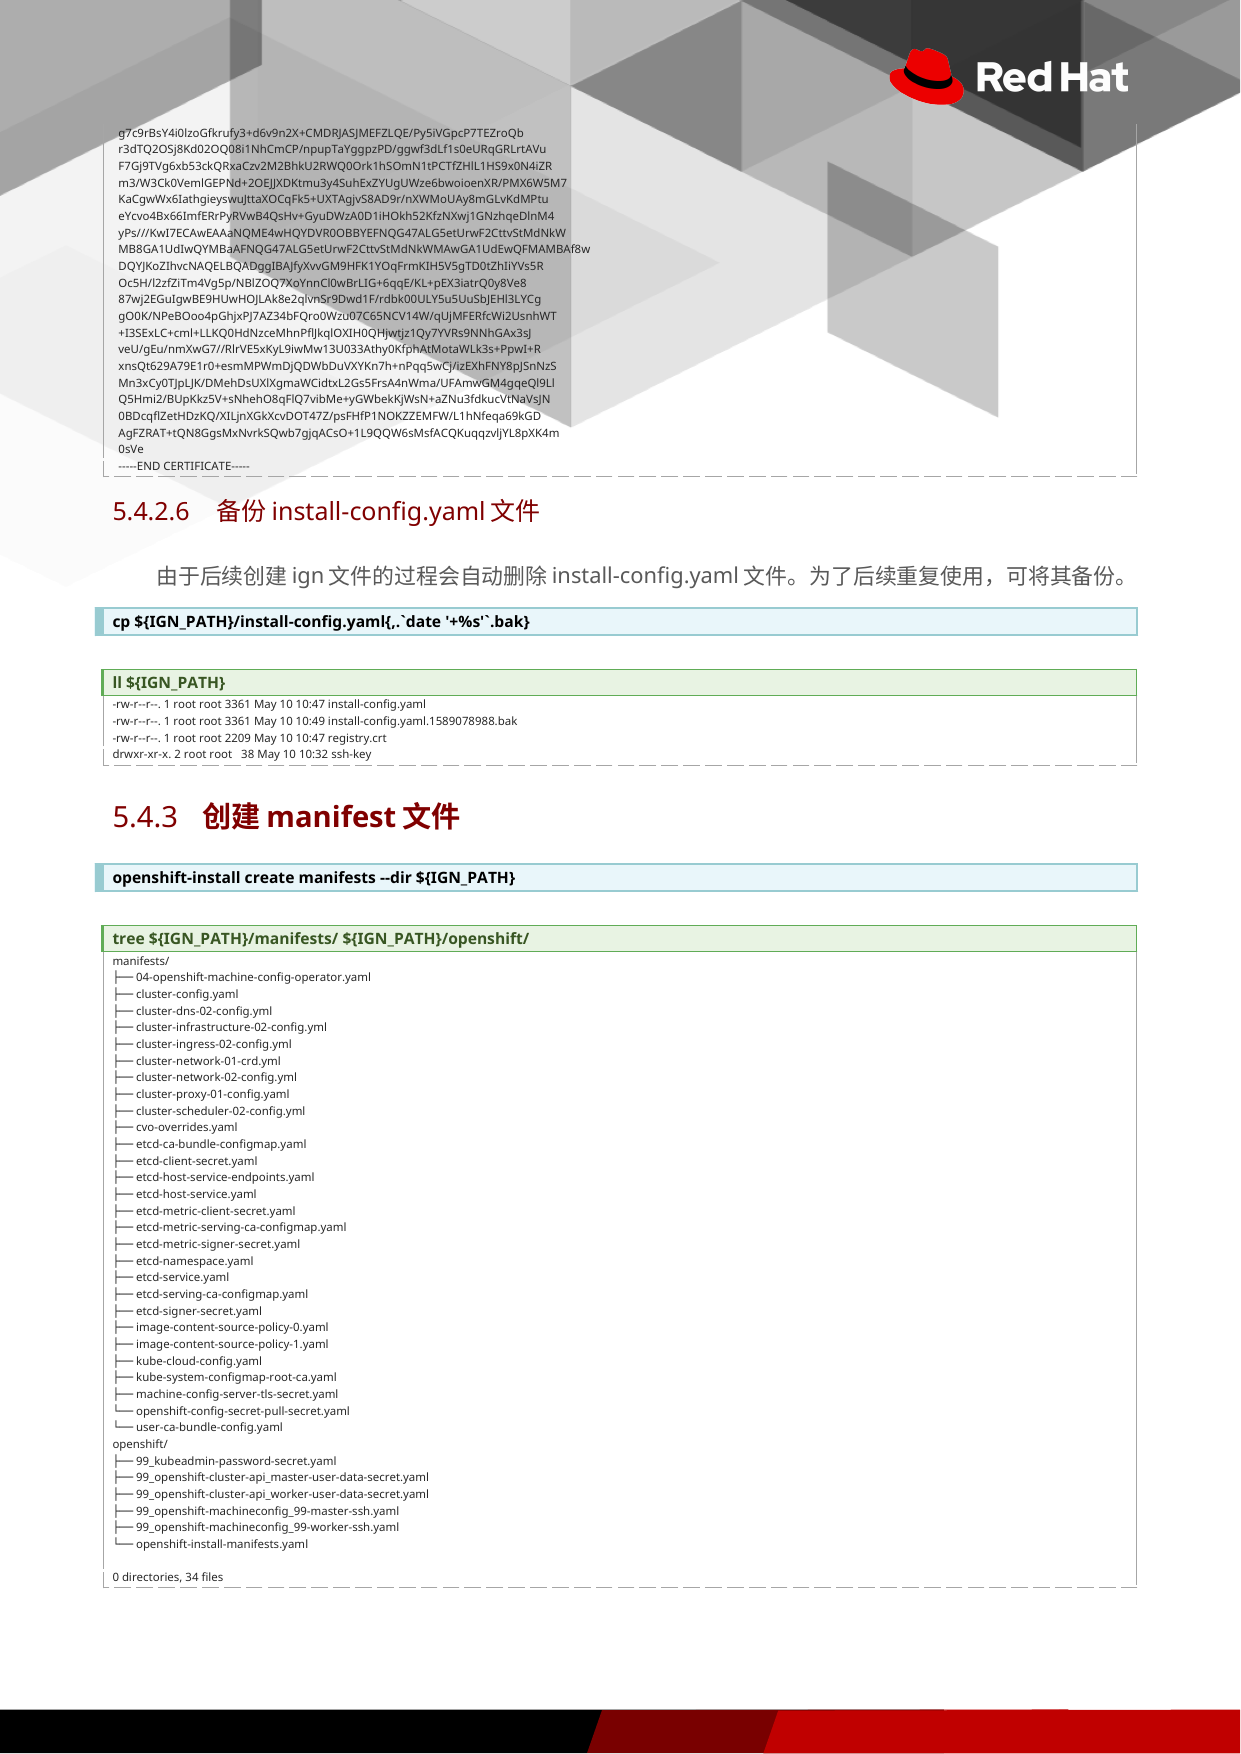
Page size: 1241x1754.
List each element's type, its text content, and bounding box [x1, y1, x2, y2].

text xnsQt629A79E1r0+esmMPWmDjQDWbDuVXYKn7h+nPqq5wCj/izEXhFNY8pJSnNzS [112, 357, 1128, 374]
text ├── etcd-metric-signer-secret.yaml [112, 1235, 1128, 1252]
text openshift/ [112, 1435, 1128, 1452]
text ├── etcd-signer-secret.yaml [112, 1302, 1128, 1319]
text ├── cluster-dns-02-config.yml [112, 1002, 1128, 1019]
text ├── 99_openshift-machineconfig_99-master-ssh.yaml [112, 1502, 1128, 1519]
text Q5Hmi2/BUpKkz5V+sNhehO8qFlQ7vibMe+yGWbekKjWsN+aZNu3fdkucVtNaVsJN [112, 391, 1128, 407]
text ├── image-content-source-policy-1.yaml [112, 1335, 1128, 1352]
text ├── 99_openshift-cluster-api_worker-user-data-secret.yaml [112, 1485, 1128, 1502]
text ├── cluster-infrastructure-02-config.yml [112, 1019, 1128, 1035]
text ├── etcd-host-service-endpoints.yaml [112, 1169, 1128, 1185]
text └── openshift-install-manifests.yaml [112, 1535, 1128, 1552]
subtitle 创建manifest文件 [112, 782, 1128, 847]
text 87wj2EGuIgwBE9HUwHOJLAk8e2qlvnSr9Dwd1F/rdbk00ULY5u5UuSbJEHl3LYCg [112, 291, 1128, 307]
text -rw-r--r--. 1 root root 3361 May 10 10:49 install-config.yaml.1589078988.bak [112, 713, 1128, 729]
picture [889, 48, 1128, 105]
text +I3SExLC+cml+LLKQ0HdNzceMhnPflJkqlOXIH0QHjwtjz1Qy7YVRs9NNhGAx3sJ [112, 324, 1128, 341]
text DQYJKoZIhvcNAQELBQADggIBAJfyXvvGM9HFK1YOqFrmKIH5V5gTD0tZhIiYVs5R [112, 257, 1128, 274]
text -rw-r--r--. 1 root root 3361 May 10 10:47 install-config.yaml [112, 696, 1128, 713]
text ├── etcd-namespace.yaml [112, 1252, 1128, 1269]
text ├── cluster-scheduler-02-config.yml [112, 1102, 1128, 1119]
text ├── cluster-config.yaml [112, 985, 1128, 1002]
text ├── cluster-proxy-01-config.yaml [112, 1085, 1128, 1102]
text -----END CERTIFICATE----- [103, 457, 1137, 477]
text ├── cvo-overrides.yaml [112, 1119, 1128, 1135]
text ├── cluster-ingress-02-config.yml [112, 1035, 1128, 1052]
subtitle 备份install-config.yaml文件 [112, 477, 1128, 542]
text AgFZRAT+tQN8GgsMxNvrkSQwb7gjqACsO+1L9QQW6sMsfACQKuqqzvljYL8pXK4m [112, 424, 1128, 441]
text ├── kube-cloud-config.yaml [112, 1352, 1128, 1369]
text ├── 99_kubeadmin-password-secret.yaml [112, 1452, 1128, 1469]
text ├── image-content-source-policy-0.yaml [112, 1319, 1128, 1335]
text cp ${IGN_PATH}/install-config.yaml{,.`date '+%s'`.bak} [104, 609, 1136, 634]
text ├── etcd-metric-client-secret.yaml [112, 1202, 1128, 1219]
text F7Gj9TVg6xb53ckQRxaCzv2M2BhkU2RWQ0Ork1hSOmN1tPCTfZHlL1HS9x0N4iZR [112, 157, 1128, 174]
text Mn3xCy0TJpLJK/DMehDsUXlXgmaWCidtxL2Gs5FrsA4nWma/UFAmwGM4gqeQl9Ll [112, 374, 1128, 391]
text ├── 99_openshift-cluster-api_master-user-data-secret.yaml [112, 1469, 1128, 1485]
text ├── 99_openshift-machineconfig_99-worker-ssh.yaml [112, 1519, 1128, 1535]
text g7c9rBsY4i0lzoGfkrufy3+d6v9n2X+CMDRJASJMEFZLQE/Py5iVGpcP7TEZroQb [112, 124, 1128, 141]
text └── user-ca-bundle-config.yaml [112, 1419, 1128, 1435]
text ├── etcd-client-secret.yaml [112, 1152, 1128, 1169]
text ll ${IGN_PATH} [104, 670, 1136, 695]
text -rw-r--r--. 1 root root 2209 May 10 10:47 registry.crt [112, 729, 1128, 746]
text 0sVe [112, 441, 1128, 457]
text ├── etcd-serving-ca-configmap.yaml [112, 1285, 1128, 1302]
text ├── etcd-host-service.yaml [112, 1185, 1128, 1202]
text ├── etcd-ca-bundle-configmap.yaml [112, 1135, 1128, 1152]
text eYcvo4Bx66ImfERrPyRVwB4QsHv+GyuDWzA0D1iHOkh52KfzNXwj1GNzhqeDlnM4 [112, 207, 1128, 224]
text m3/W3Ck0VemlGEPNd+2OEJJXDKtmu3y4SuhExZYUgUWze6bwoioenXR/PMX6W5M7 [112, 174, 1128, 191]
text manifests/ [112, 952, 1128, 969]
text veU/gEu/nmXwG7//RlrVE5xKyL9iwMw13U033Athy0KfphAtMotaWLk3s+PpwI+R [112, 341, 1128, 357]
text openshift-install create manifests --dir ${IGN_PATH} [104, 865, 1136, 890]
text r3dTQ2OSj8Kd02OQ08i1NhCmCP/npupTaYggpzPD/ggwf3dLf1s0eURqGRLrtAVu [112, 141, 1128, 157]
text tree ${IGN_PATH}/manifests/ ${IGN_PATH}/openshift/ [104, 926, 1136, 951]
text ├── machine-config-server-tls-secret.yaml [112, 1385, 1128, 1402]
text gO0K/NPeBOoo4pGhjxPJ7AZ34bFQro0Wzu07C65NCV14W/qUjMFERfcWi2UsnhWT [112, 307, 1128, 324]
text 由于后续创建ign文件的过程会自动删除install-config.yaml文件。为了后续重复使用，可将其备份。 [112, 558, 1128, 591]
text ├── cluster-network-01-crd.yml [112, 1052, 1128, 1069]
text ├── cluster-network-02-config.yml [112, 1069, 1128, 1085]
text ├── 04-openshift-machine-config-operator.yaml [112, 969, 1128, 985]
text KaCgwWx6IathgieyswuJttaXOCqFk5+UXTAgjvS8AD9r/nXWMoUAy8mGLvKdMPtu [112, 191, 1128, 207]
text drwxr-xr-x. 2 root root 38 May 10 10:32 ssh-key [103, 746, 1137, 766]
text ├── etcd-service.yaml [112, 1269, 1128, 1285]
text 0 directories, 34 files [103, 1569, 1137, 1588]
text └── openshift-config-secret-pull-secret.yaml [112, 1402, 1128, 1419]
text ├── etcd-metric-serving-ca-configmap.yaml [112, 1219, 1128, 1235]
text ├── kube-system-configmap-root-ca.yaml [112, 1369, 1128, 1385]
text yPs///KwI7ECAwEAAaNQME4wHQYDVR0OBBYEFNQG47ALG5etUrwF2CttvStMdNkW [112, 224, 1128, 241]
text Oc5H/l2zfZiTm4Vg5p/NBlZOQ7XoYnnCl0wBrLIG+6qqE/KL+pEX3iatrQ0y8Ve8 [112, 274, 1128, 291]
text 0BDcqflZetHDzKQ/XILjnXGkXcvDOT47Z/psFHfP1NOKZZEMFW/L1hNfeqa69kGD [112, 407, 1128, 424]
text MB8GA1UdIwQYMBaAFNQG47ALG5etUrwF2CttvStMdNkWMAwGA1UdEwQFMAMBAf8w [112, 241, 1128, 257]
